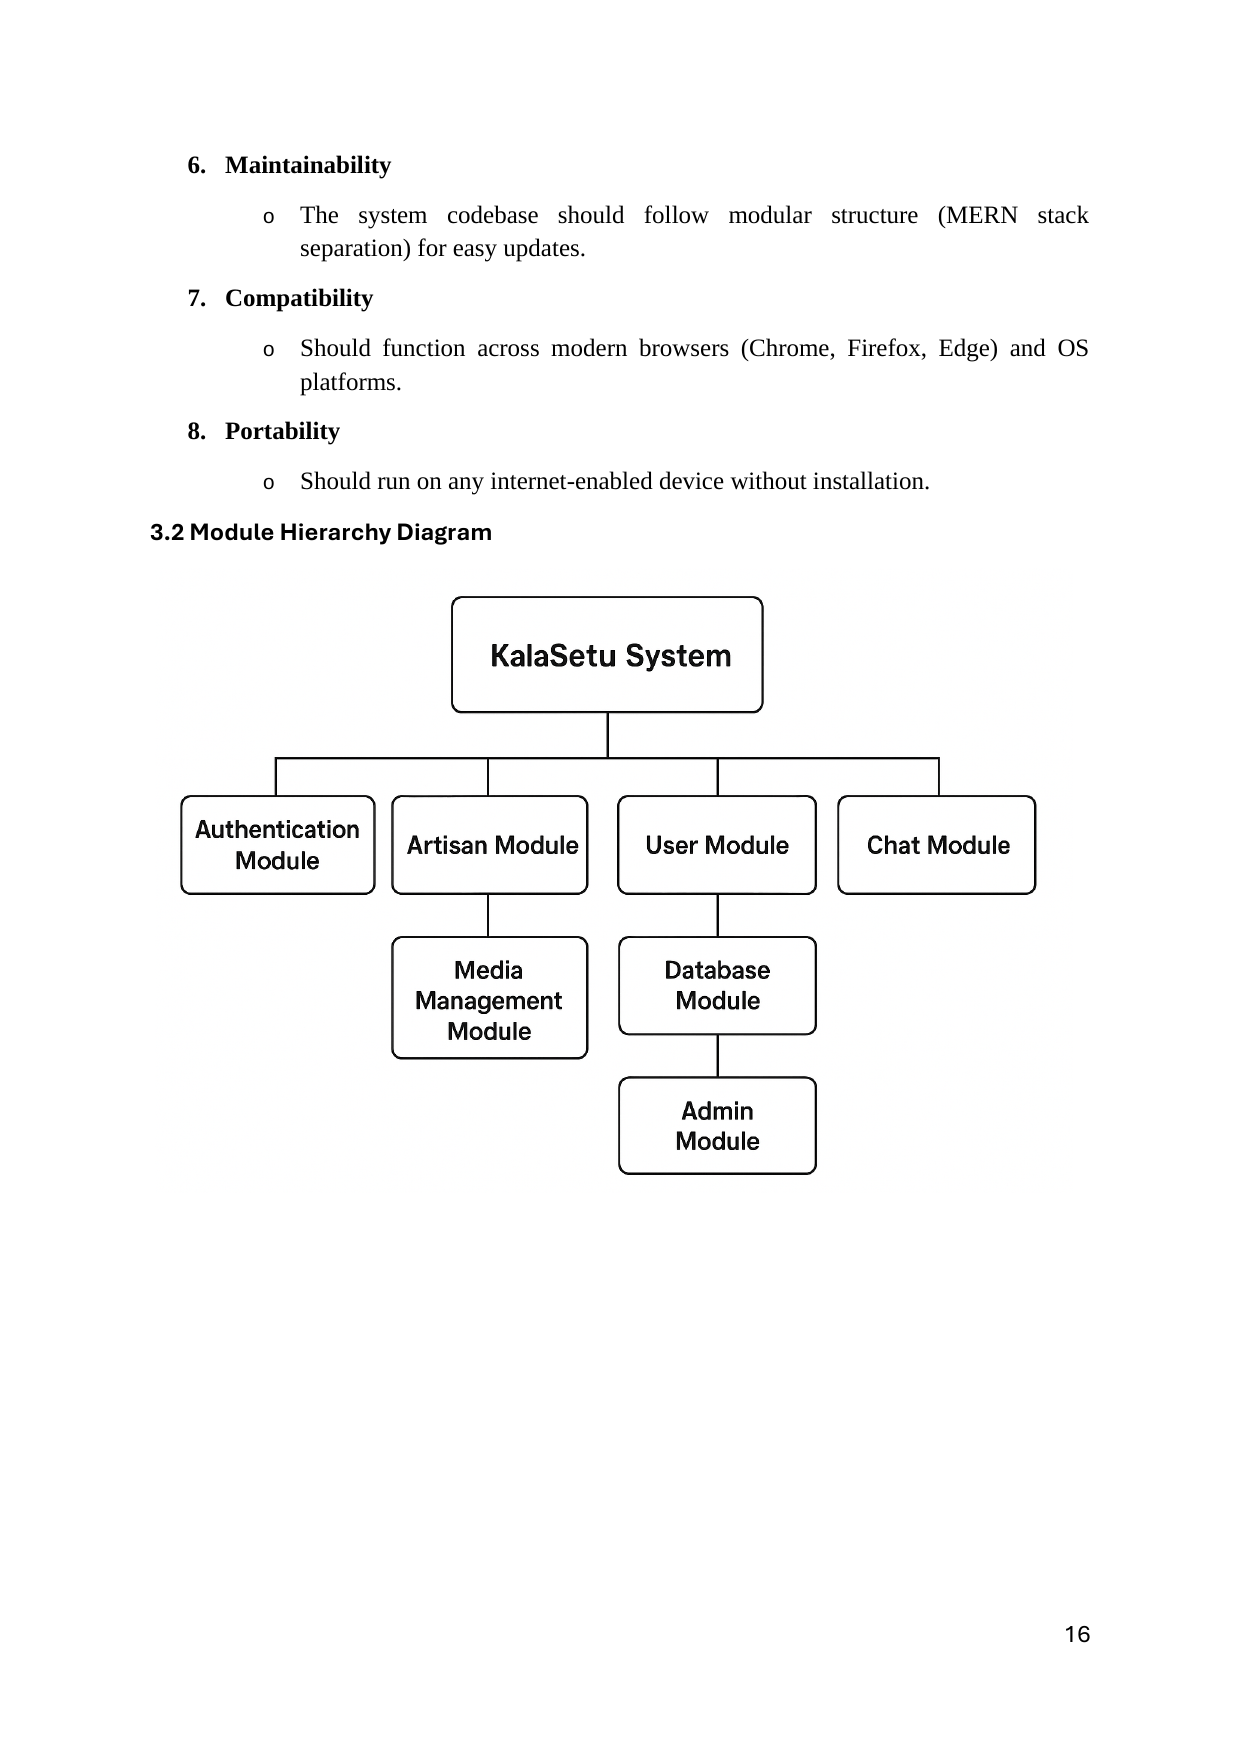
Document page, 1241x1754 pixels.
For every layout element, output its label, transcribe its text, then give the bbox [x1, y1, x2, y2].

list Should run on any internet-enabled device without installation. [262, 466, 1090, 496]
list The system codebase should follow modular structure (MERN stack separation) for easy updates. [262, 200, 1090, 262]
list Should function across modern browsers (Chrome, Firefox, Edge) and OS platforms. [262, 333, 1090, 396]
list Portability [187, 416, 1090, 445]
list Compatibility [187, 283, 1090, 312]
text 3.2 Module Hierarchy Diagram [150, 517, 1090, 547]
list Maintainability [187, 150, 1090, 179]
picture [155, 568, 1074, 1193]
